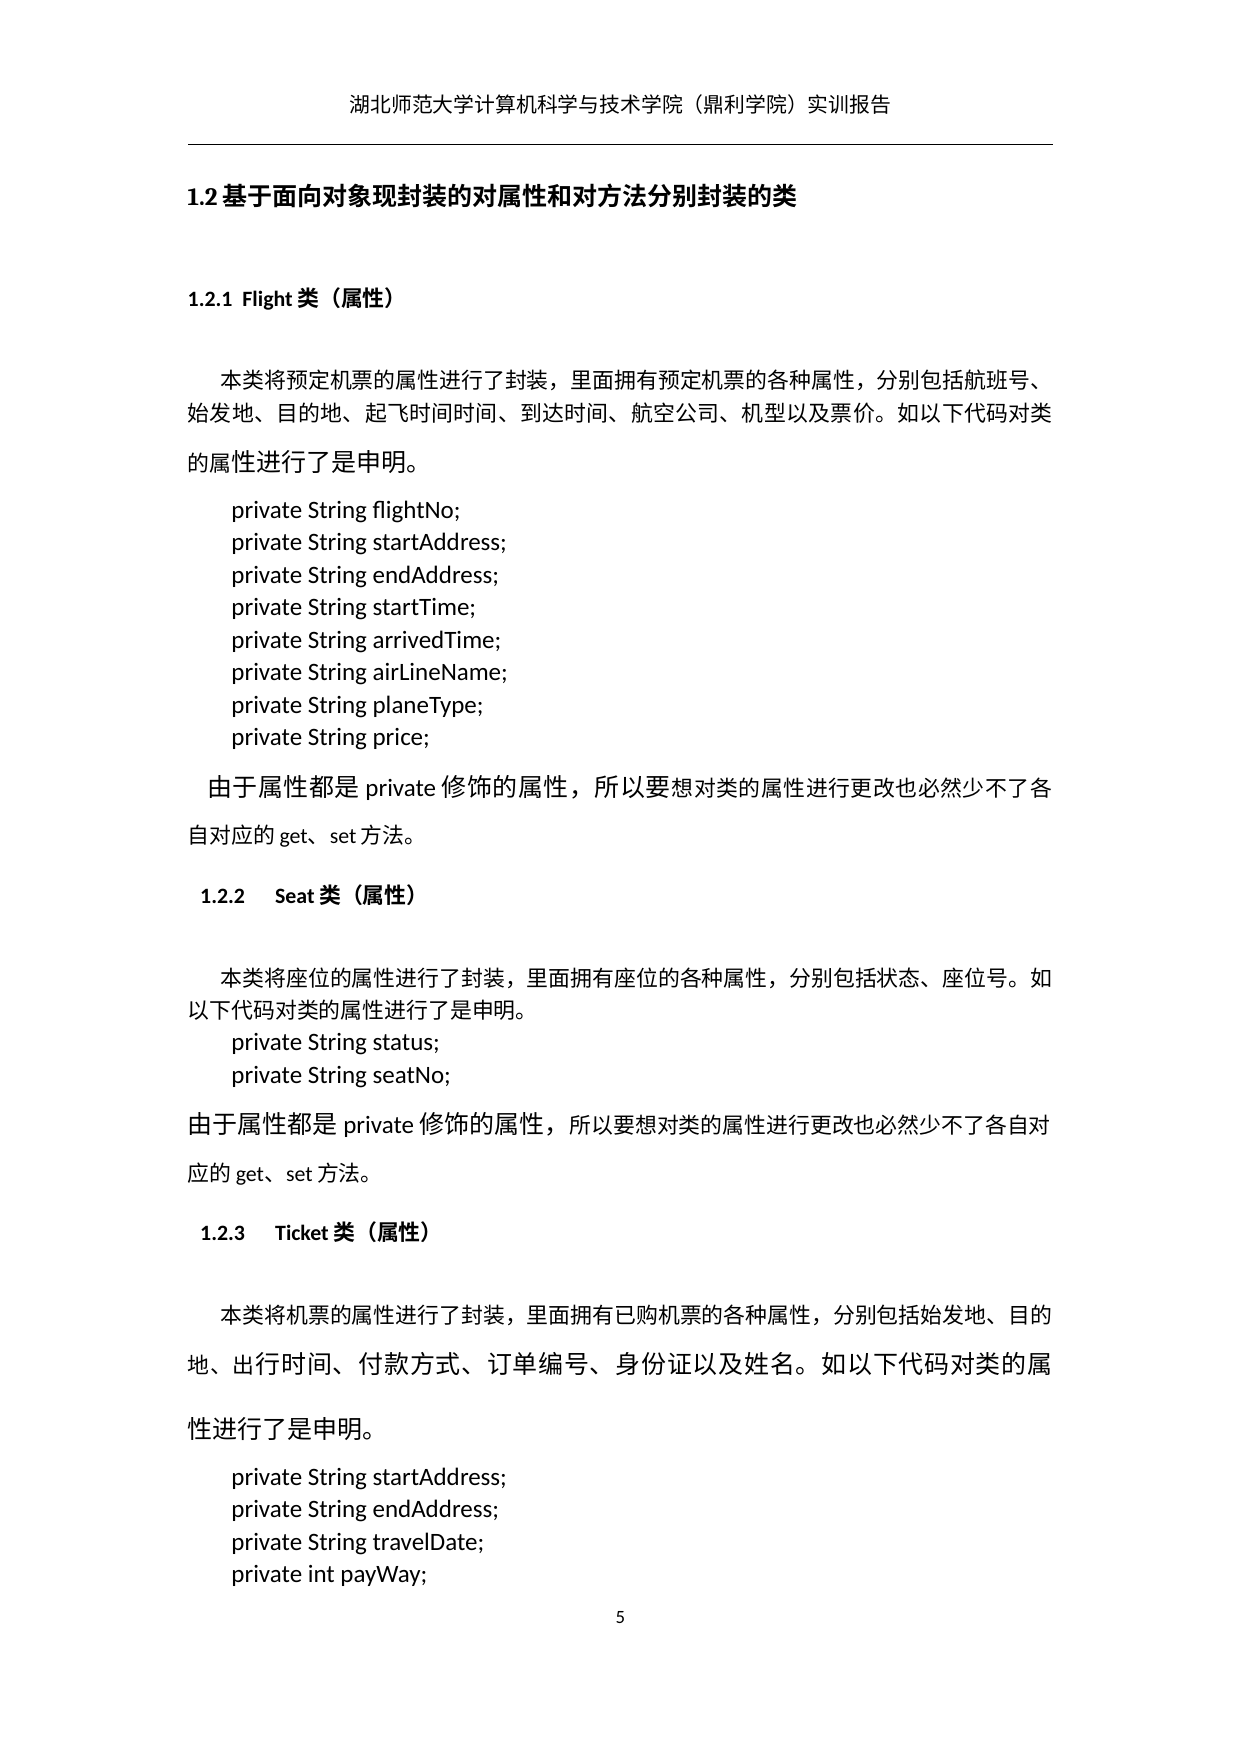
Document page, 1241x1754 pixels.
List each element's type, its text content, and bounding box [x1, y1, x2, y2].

text 本类将预定机票的属性进行了封装，里面拥有预定机票的各种属性，分别包括航班号、始发地、目的地、起飞时间时间、到达时间、航空公司、机型以及票价。如以下代码对类的属性进行了是申明。 [187, 363, 1053, 493]
subtitle Seat类（属性） [200, 878, 1053, 910]
text private String startAddress; [187, 1460, 1053, 1492]
text private String status; [187, 1025, 1053, 1058]
text 由于属性都是private修饰的属性，所以要想对类的属性进行更改也必然少不了各自对应的get、set方法。 [187, 1090, 1053, 1188]
text private String planeType; [187, 688, 1053, 721]
text private String seatNo; [187, 1058, 1053, 1090]
text 本类将座位的属性进行了封装，里面拥有座位的各种属性，分别包括状态、座位号。如以下代码对类的属性进行了是申明。 [187, 960, 1053, 1025]
text private String travelDate; [187, 1525, 1053, 1557]
text 由于属性都是private修饰的属性，所以要想对类的属性进行更改也必然少不了各自对应的get、set方法。 [187, 753, 1053, 851]
subtitle 1.2基于面向对象现封装的对属性和对方法分别封装的类 [187, 162, 1053, 227]
text private String price; [187, 721, 1053, 753]
text 本类将机票的属性进行了封装，里面拥有已购机票的各种属性，分别包括始发地、目的地、出行时间、付款方式、订单编号、身份证以及姓名。如以下代码对类的属性进行了是申明。 [187, 1297, 1053, 1460]
text private String endAddress; [187, 558, 1053, 591]
text private String flightNo; [187, 493, 1053, 526]
subtitle 1.2.1 Flight类（属性） [187, 281, 1053, 313]
text private String arrivedTime; [187, 623, 1053, 656]
text private String endAddress; [187, 1492, 1053, 1525]
subtitle Ticket类（属性） [200, 1215, 1053, 1247]
text private String airLineName; [187, 656, 1053, 688]
text private String startAddress; [187, 526, 1053, 558]
text private String startTime; [187, 591, 1053, 623]
text private int payWay; [187, 1557, 1053, 1590]
